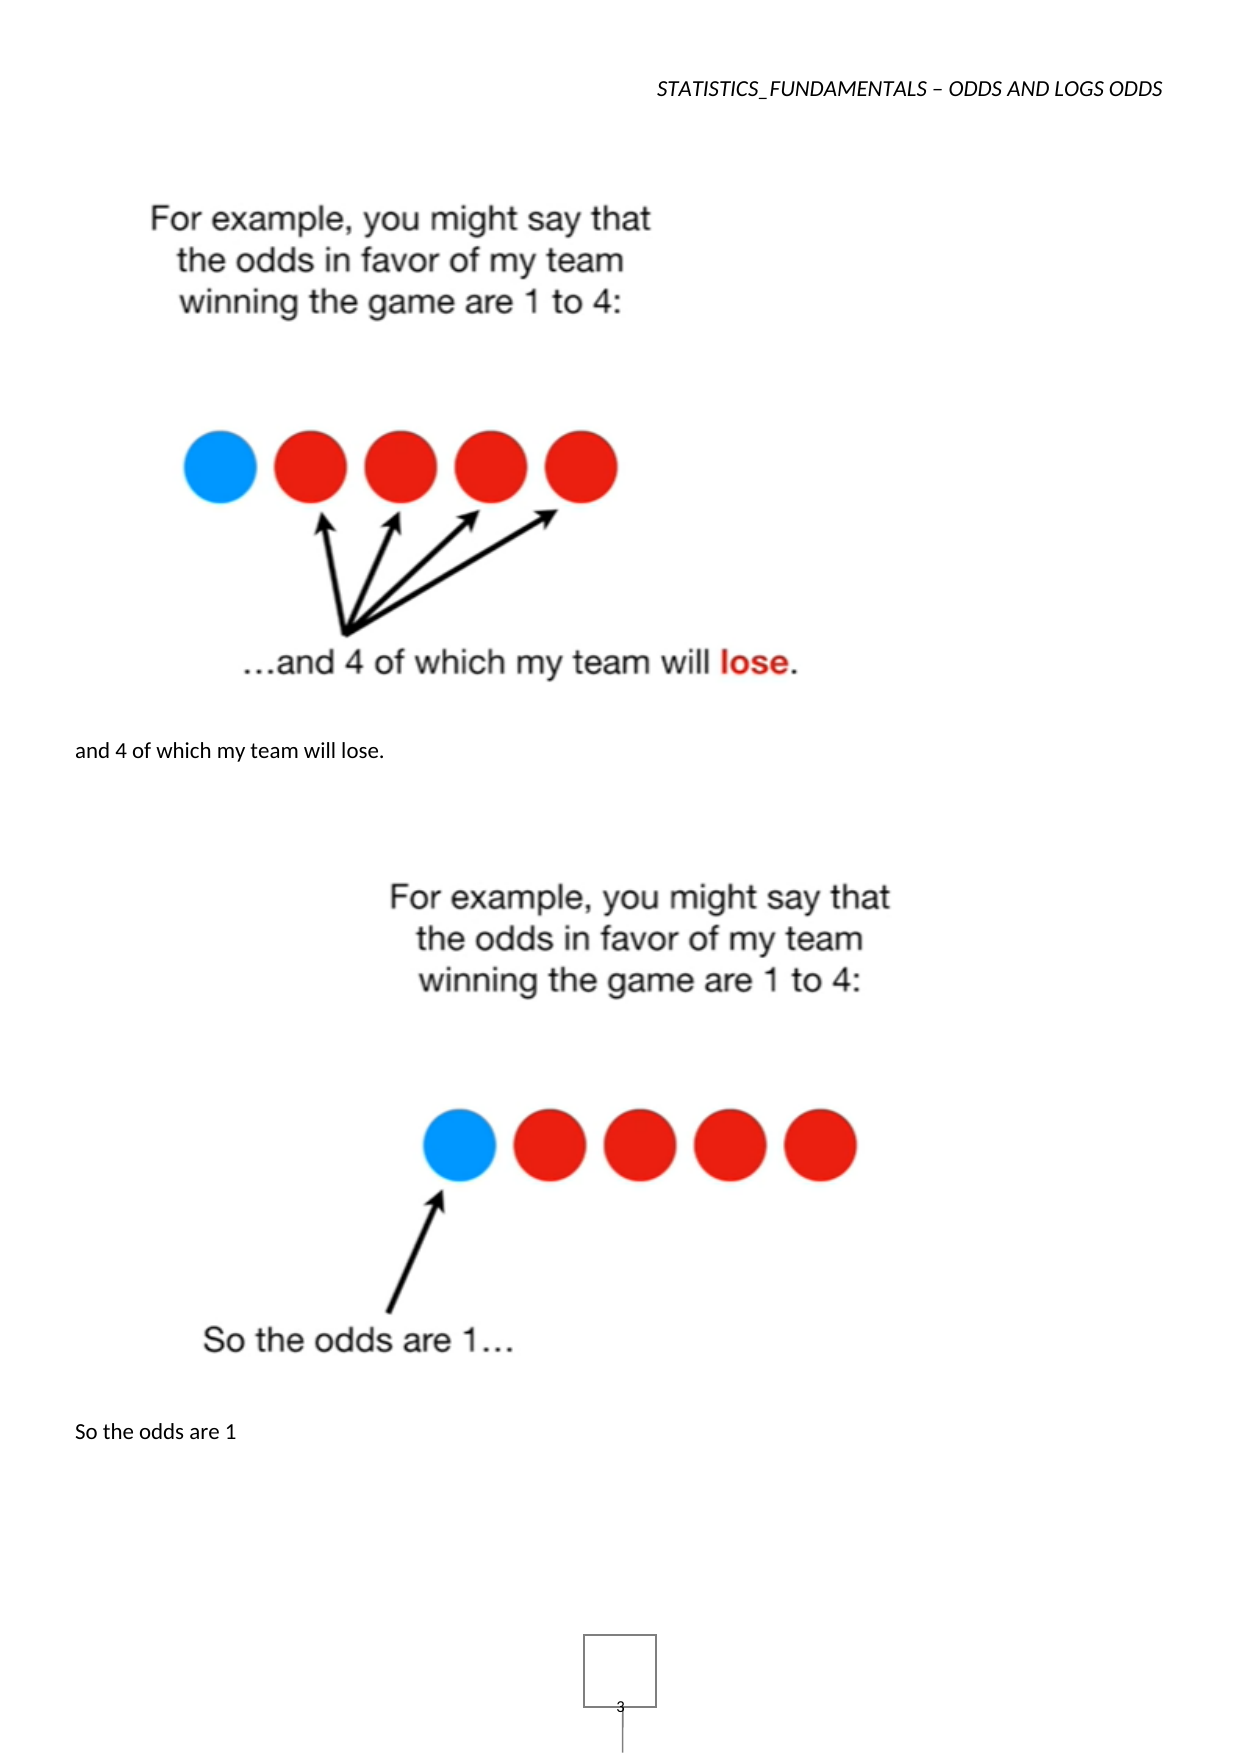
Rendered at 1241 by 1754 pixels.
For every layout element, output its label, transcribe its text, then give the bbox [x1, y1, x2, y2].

picture [75, 129, 879, 737]
text and 4 of which my team will lose. [75, 736, 1165, 764]
text So the odds are 1 [75, 1417, 1165, 1445]
picture [75, 792, 1062, 1418]
